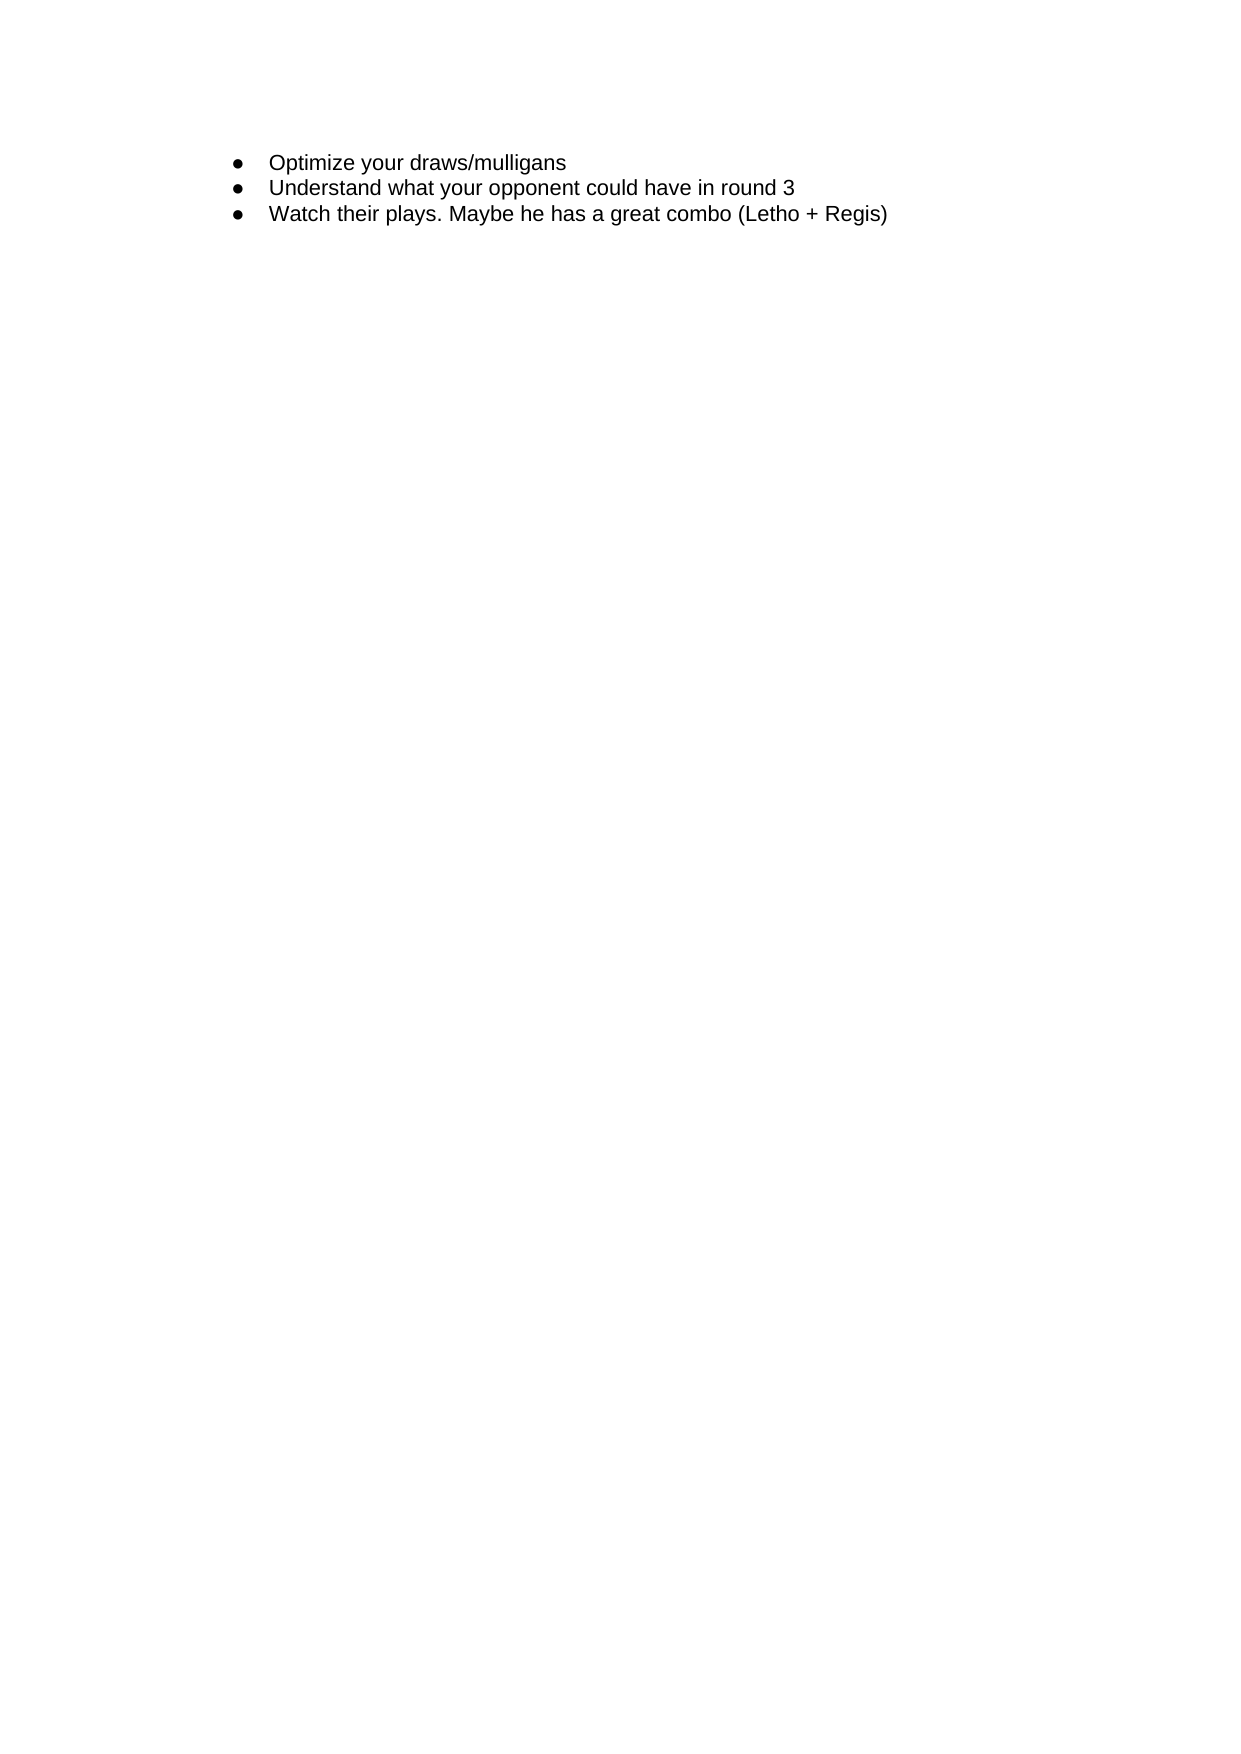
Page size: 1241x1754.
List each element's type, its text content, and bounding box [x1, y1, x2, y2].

list Optimize your draws/mulligans [231, 150, 1046, 175]
list Understand what your opponent could have in round 3 [231, 175, 1046, 200]
list Watch their plays. Maybe he has a great combo (Letho + Regis) [231, 200, 1046, 226]
